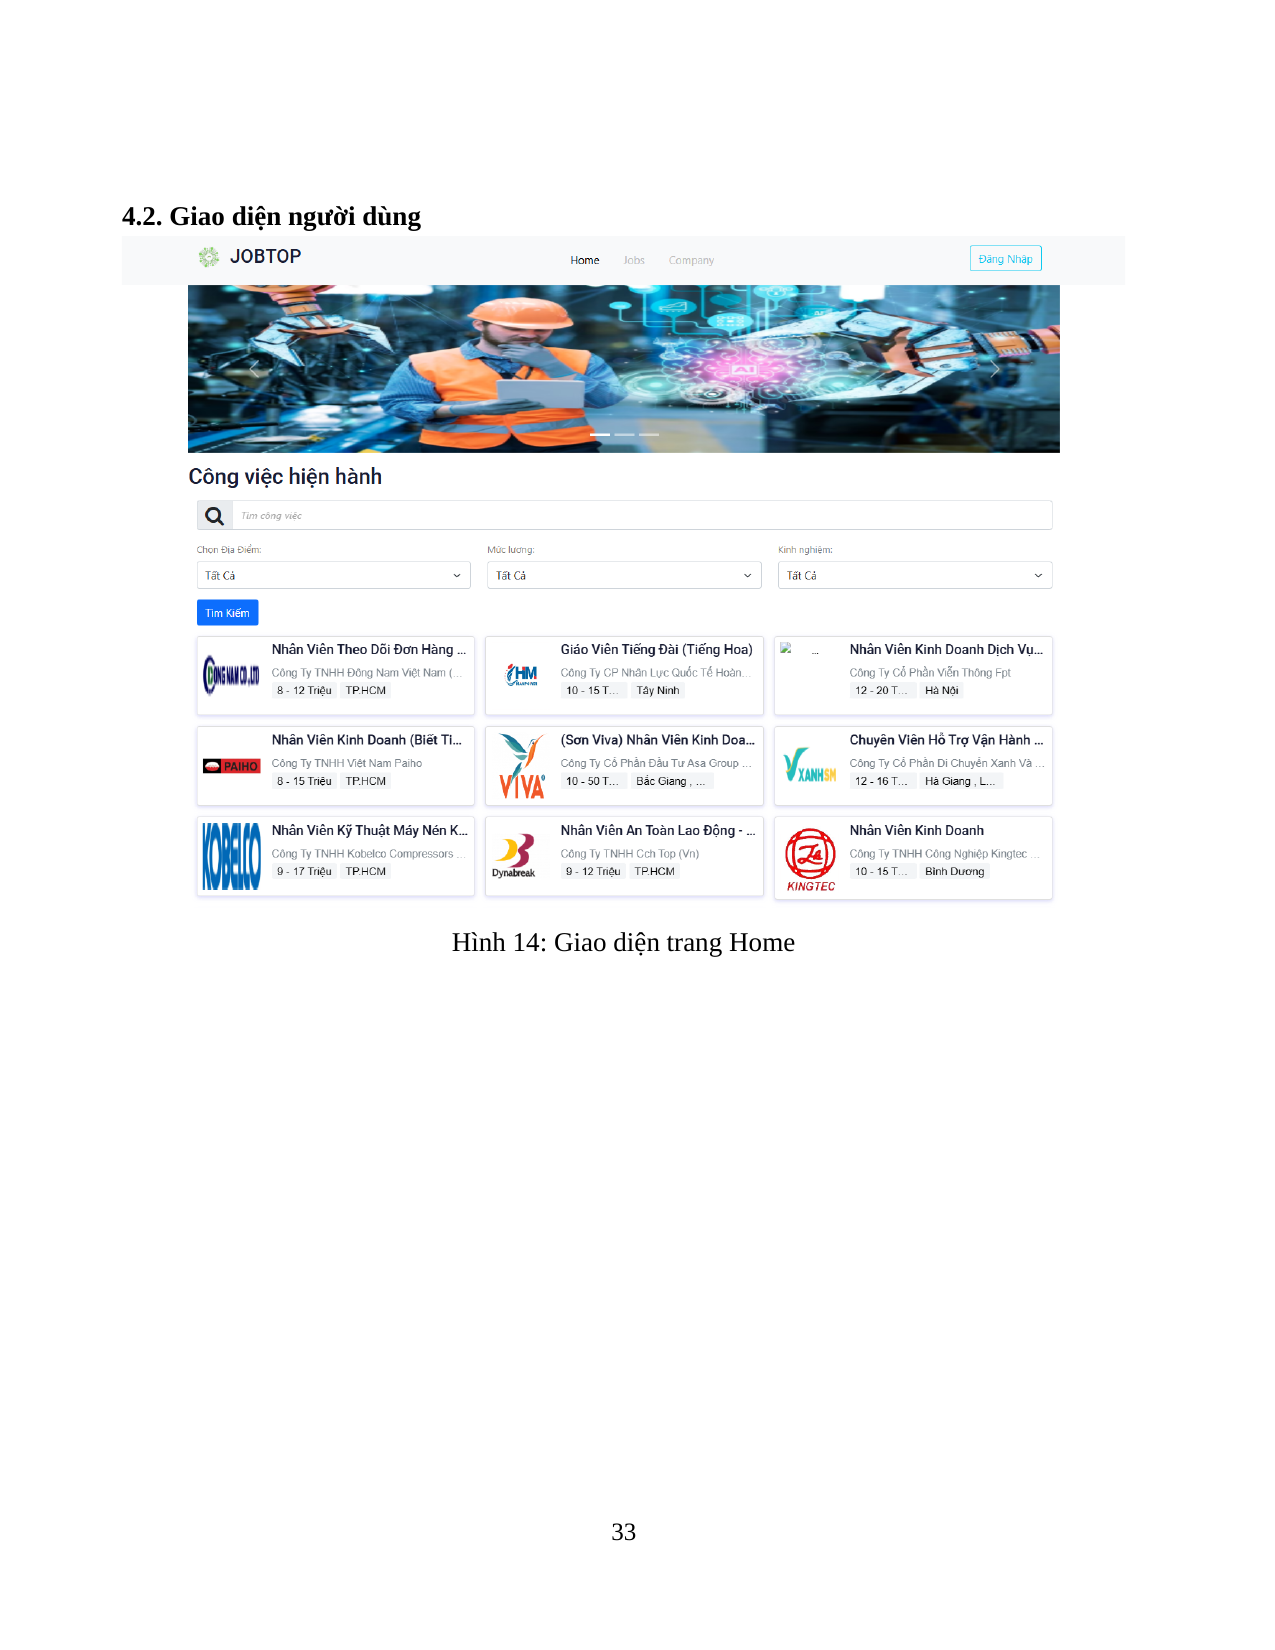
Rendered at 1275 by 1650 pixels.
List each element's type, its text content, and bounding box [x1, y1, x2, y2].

picture [121, 236, 1125, 908]
subtitle 4.2. Giao diện người dùng [122, 200, 1125, 231]
text Hình 14: Giao diện trang Home [122, 927, 1125, 958]
